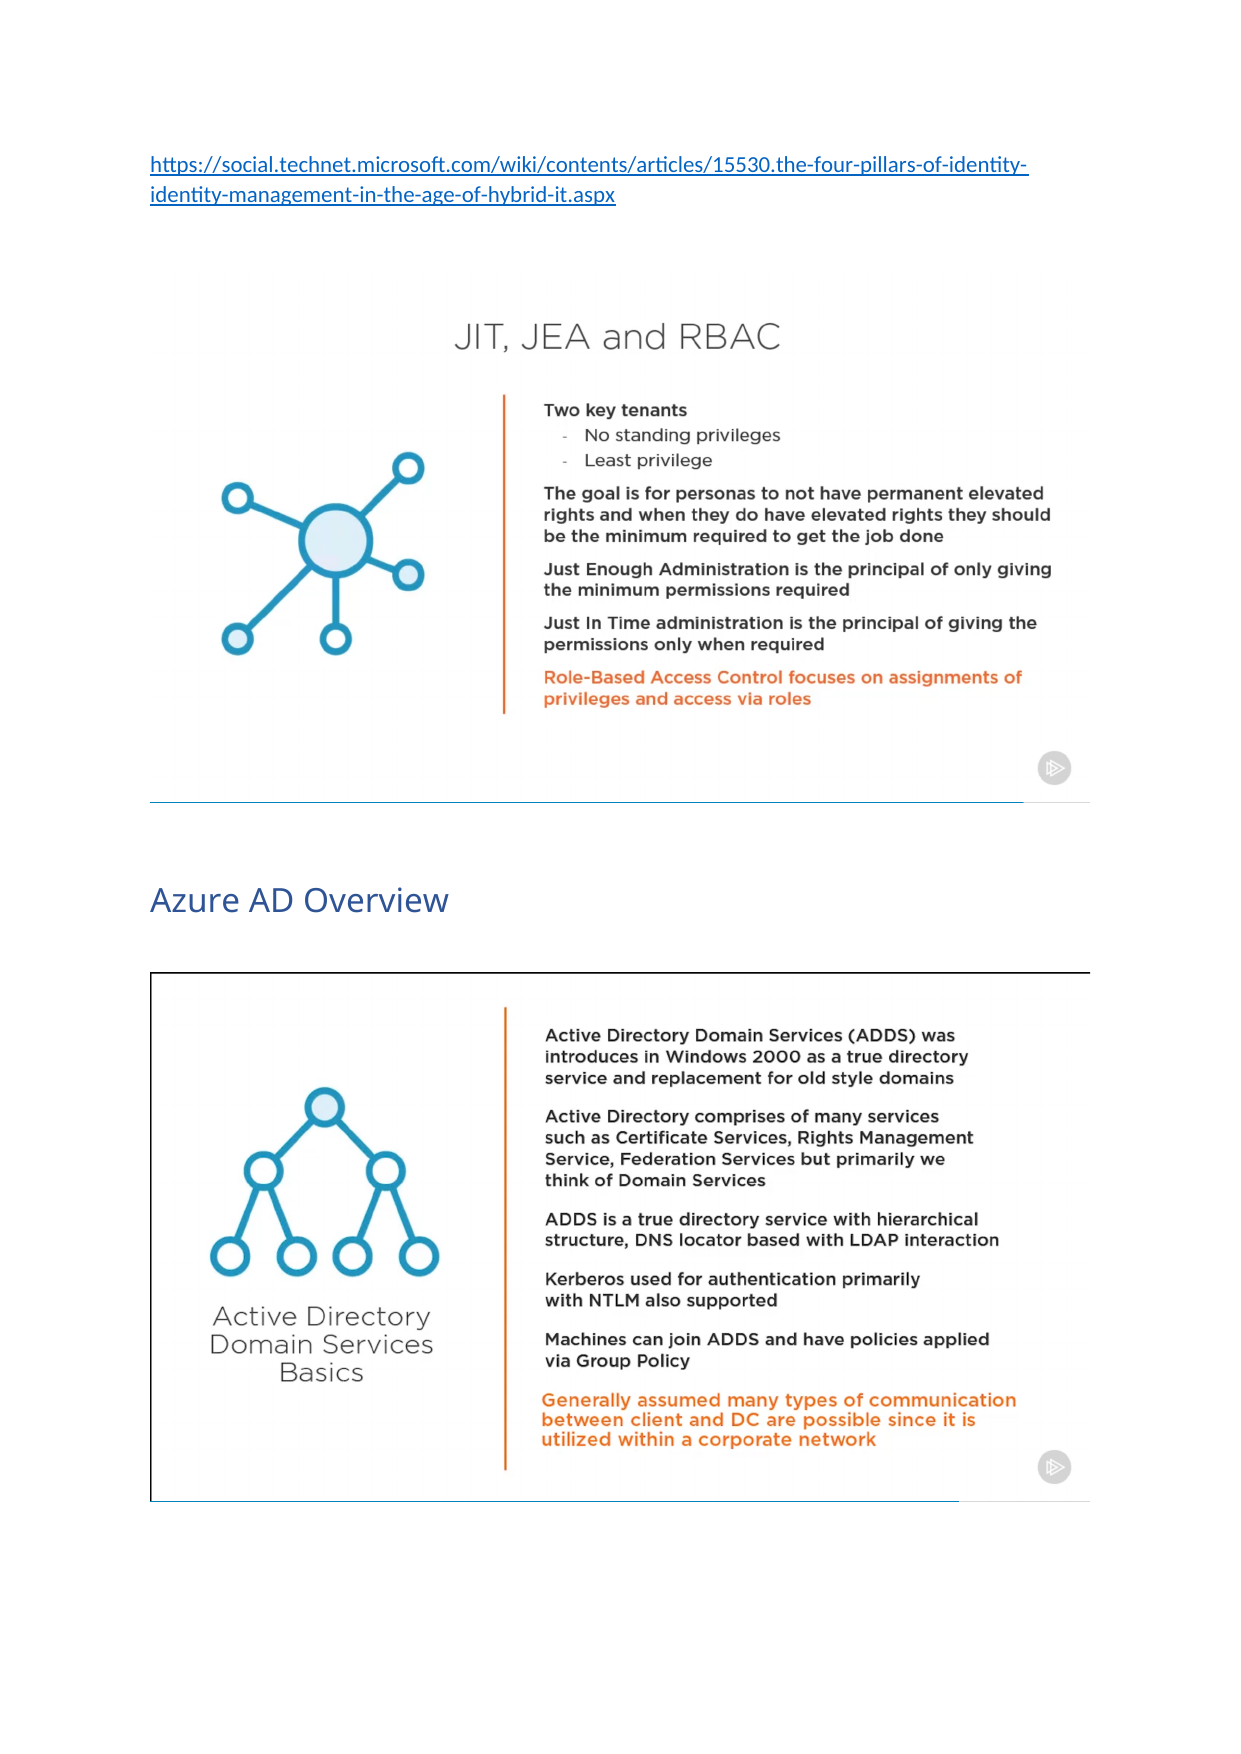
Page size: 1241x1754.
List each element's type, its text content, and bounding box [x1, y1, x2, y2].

subtitle Azure AD Overview [150, 877, 1090, 922]
picture [150, 972, 1091, 1502]
text https://social.technet.microsoft.com/wiki/contents/articles/15530.the-four-pillars-of-identity-identity-management-in-the-age-of-hybrid-it.aspx [150, 150, 1090, 208]
picture [150, 273, 1091, 803]
